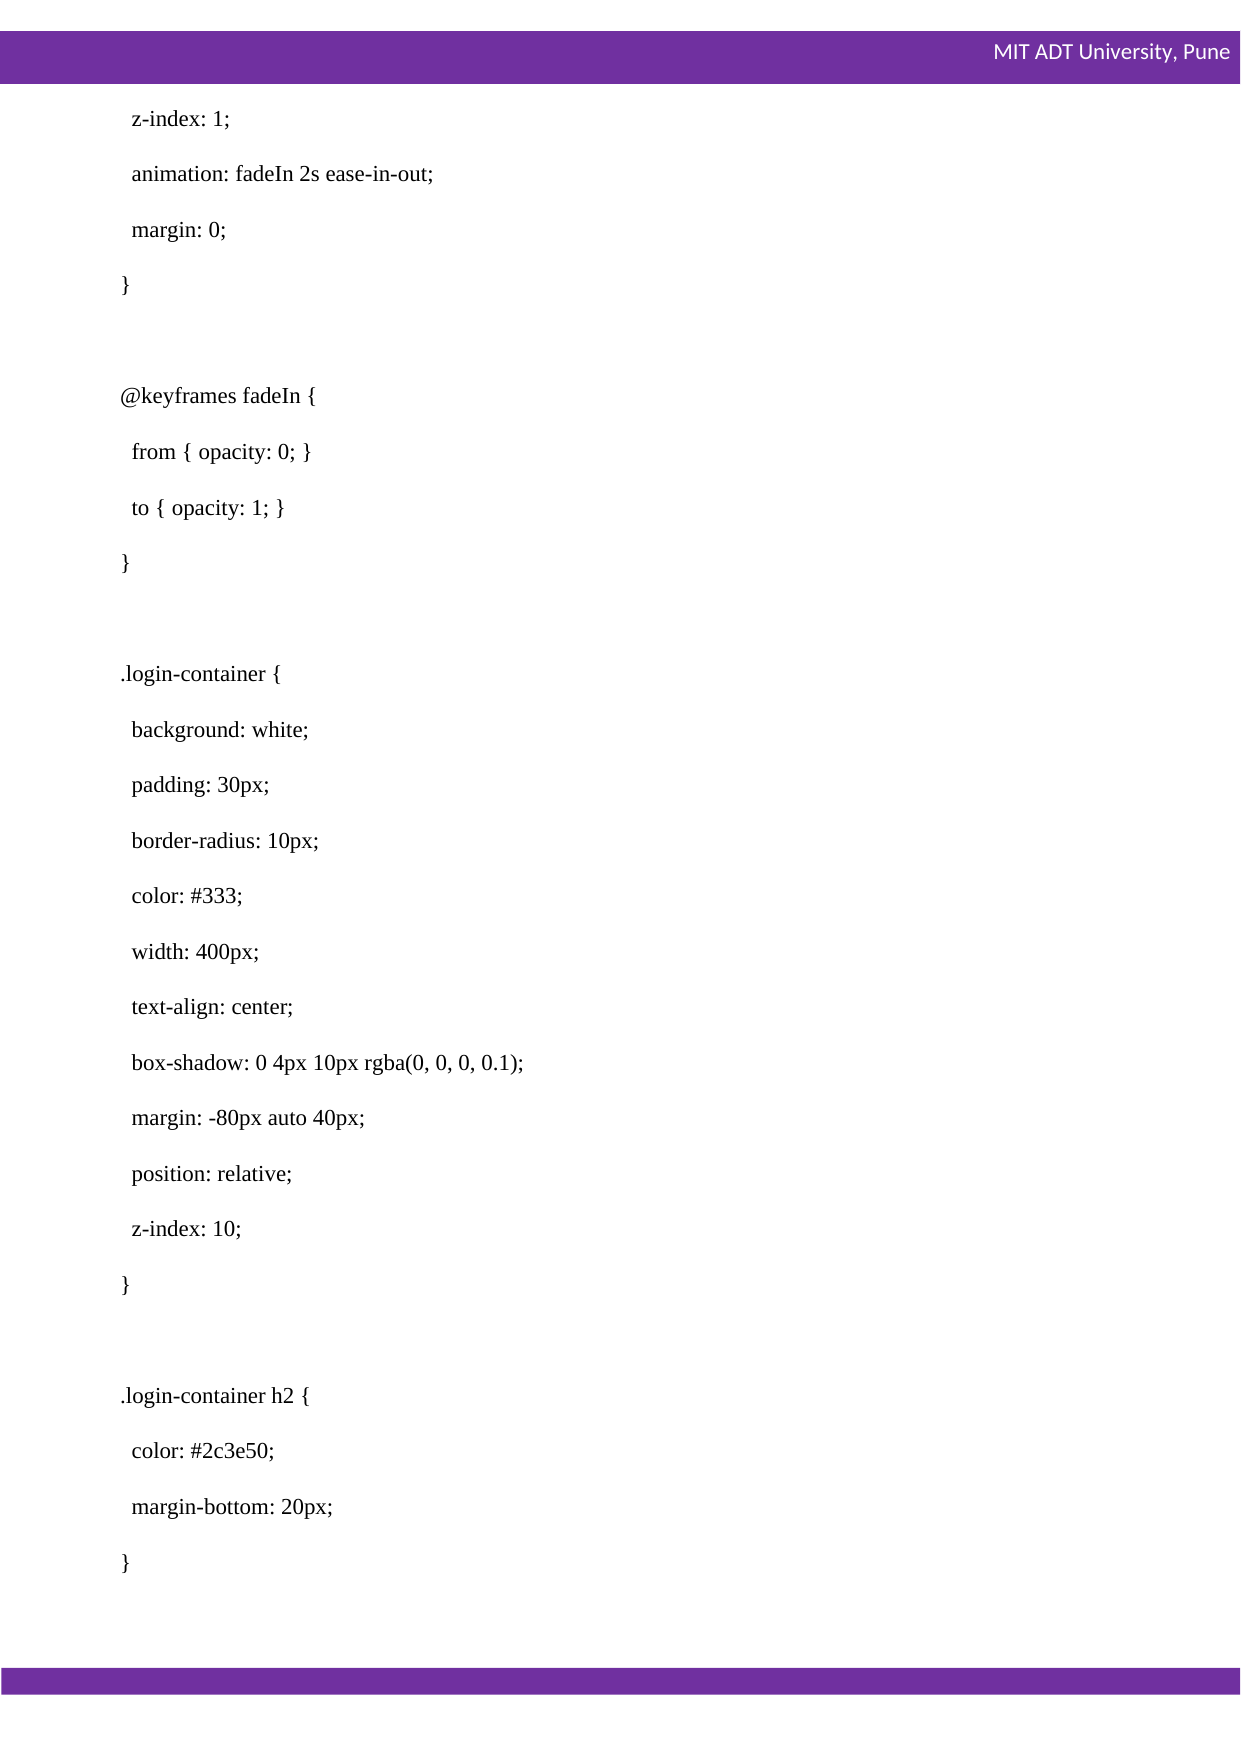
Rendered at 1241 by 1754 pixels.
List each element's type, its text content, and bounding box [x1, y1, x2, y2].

text from { opacity: 0; } [120, 438, 1195, 464]
text margin-bottom: 20px; [120, 1493, 1195, 1519]
text background: white; [120, 716, 1195, 742]
text animation: fadeIn 2s ease-in-out; [120, 161, 1195, 187]
text .login-container { [120, 660, 1195, 687]
text color: #2c3e50; [120, 1437, 1195, 1464]
text to { opacity: 1; } [120, 494, 1195, 520]
text text-align: center; [120, 993, 1195, 1020]
text } [120, 1548, 1195, 1575]
text border-radius: 10px; [120, 827, 1195, 853]
text box-shadow: 0 4px 10px rgba(0, 0, 0, 0.1); [120, 1049, 1195, 1075]
text z-index: 10; [120, 1215, 1195, 1242]
text padding: 30px; [120, 771, 1195, 798]
text z-index: 1; [120, 105, 1195, 131]
text margin: 0; [120, 216, 1195, 242]
text } [120, 549, 1195, 576]
text } [120, 1271, 1195, 1297]
text position: relative; [120, 1160, 1195, 1186]
text color: #333; [120, 882, 1195, 909]
text .login-container h2 { [120, 1382, 1195, 1408]
text @keyframes fadeIn { [120, 383, 1195, 409]
text margin: -80px auto 40px; [120, 1104, 1195, 1131]
text } [120, 272, 1195, 298]
text width: 400px; [120, 938, 1195, 964]
